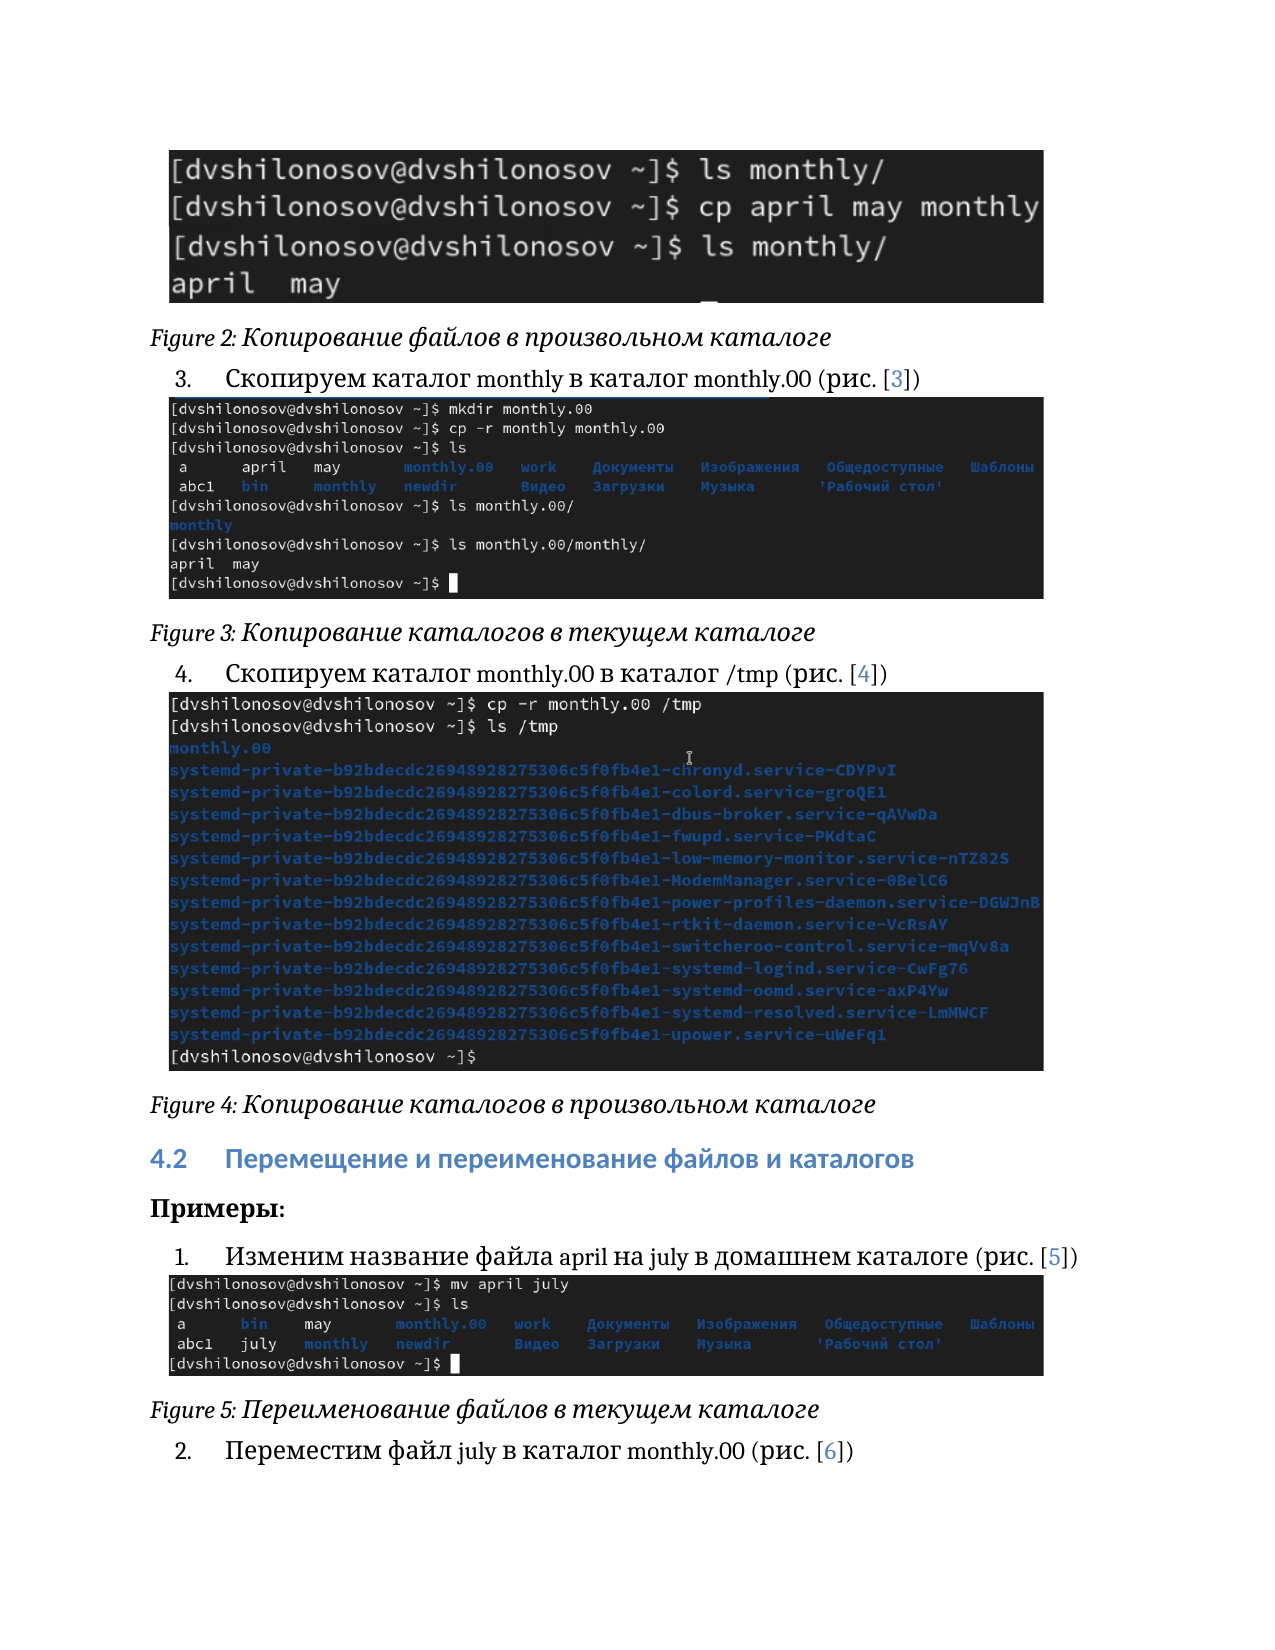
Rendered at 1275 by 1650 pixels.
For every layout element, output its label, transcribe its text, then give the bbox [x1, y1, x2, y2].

subtitle 4.2 Перемещение и переименование файлов и каталогов [150, 1141, 1125, 1176]
text Figure 3: Копирование каталогов в текущем каталоге [150, 619, 1125, 648]
picture [168, 1275, 1044, 1376]
text Figure 5: Переименование файлов в текущем каталоге [150, 1396, 1125, 1425]
list Скопируем каталог monthly.00 в каталог /tmp (рис. [4]) [175, 660, 1125, 689]
picture [168, 397, 1044, 599]
text Figure 4: Копирование каталогов в произвольном каталоге [150, 1091, 1125, 1120]
picture [168, 150, 1044, 303]
list Скопируем каталог monthly в каталог monthly.00 (рис. [3]) [175, 365, 1125, 393]
text Figure 2: Копирование файлов в произвольном каталоге [150, 323, 1125, 352]
text Примеры: [150, 1195, 1125, 1224]
list Переместим файл july в каталог monthly.00 (рис. [6]) [175, 1437, 1125, 1466]
list Изменим название файла april на july в домашнем каталоге (рис. [5]) [175, 1242, 1125, 1271]
picture [168, 692, 1044, 1071]
